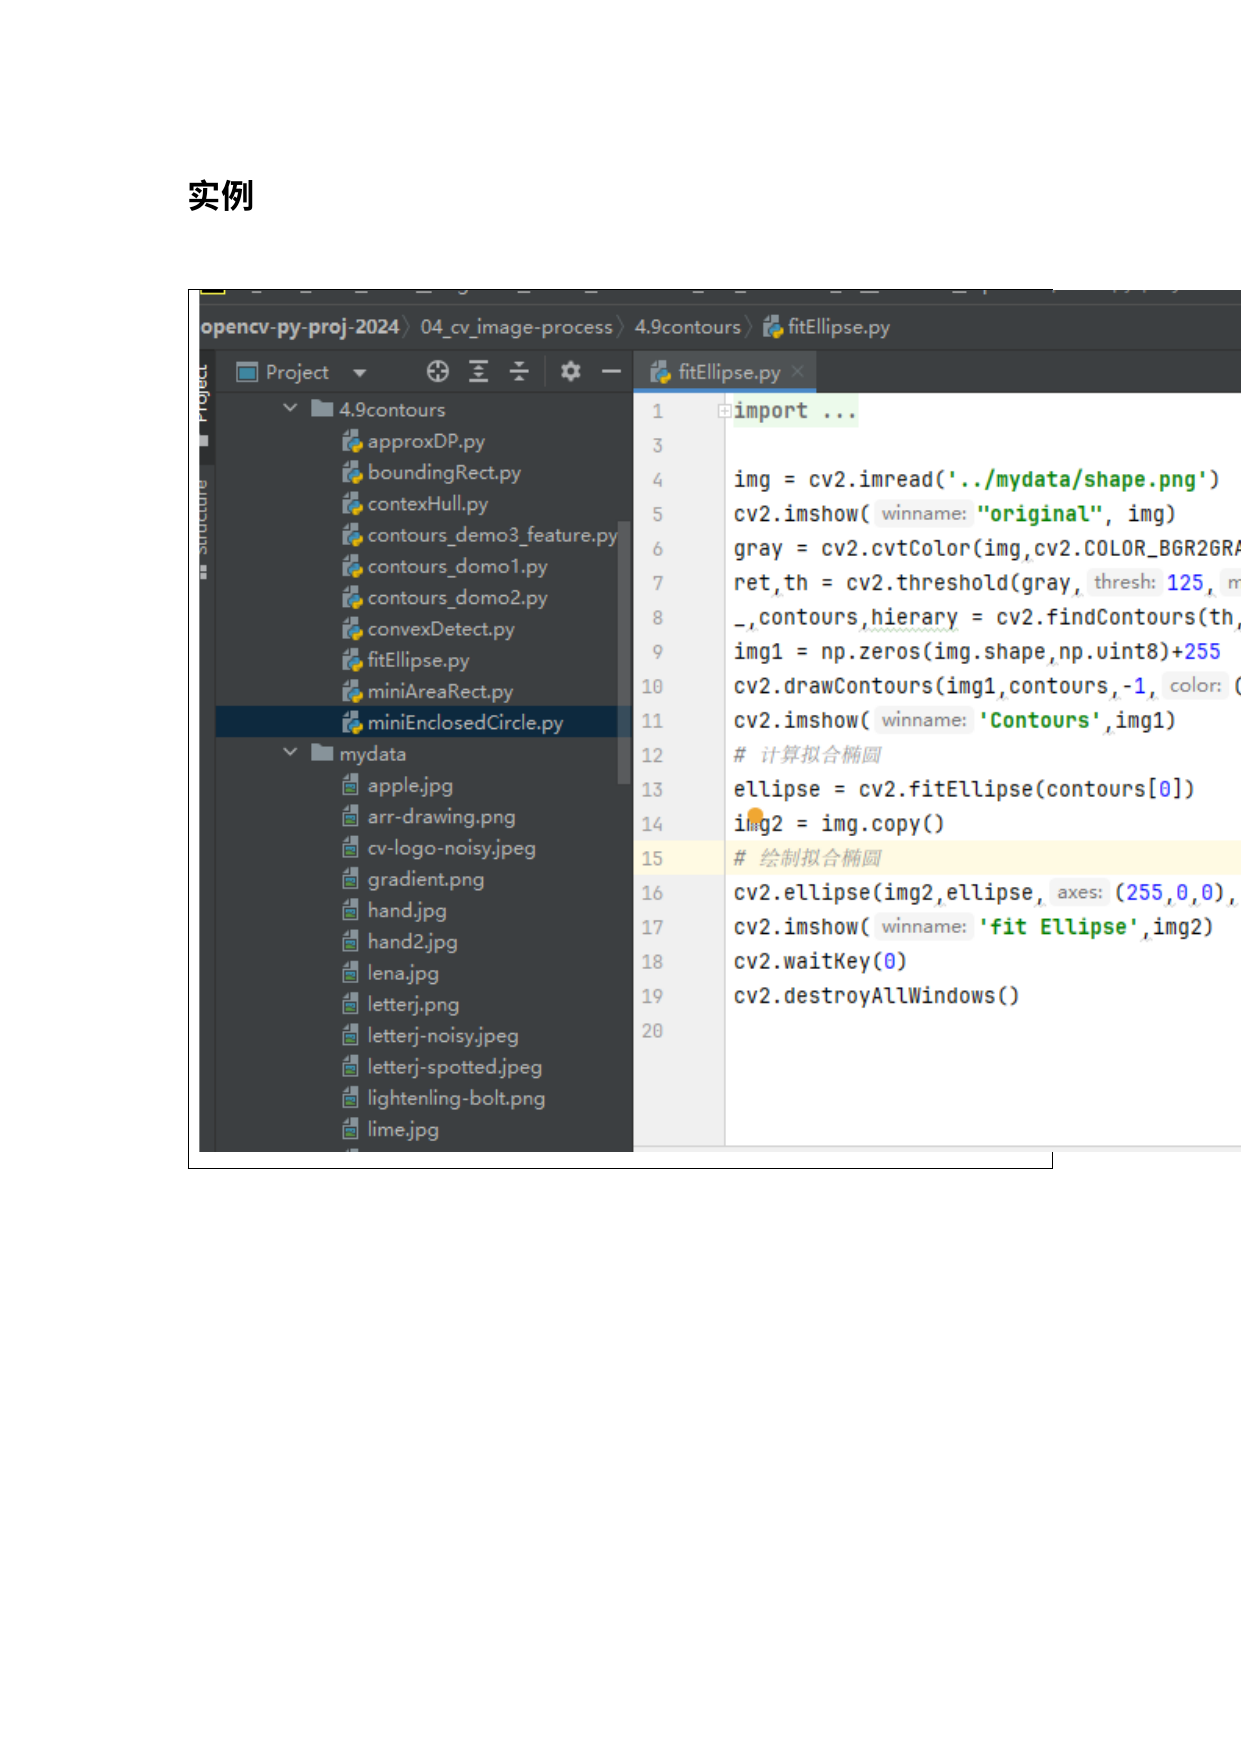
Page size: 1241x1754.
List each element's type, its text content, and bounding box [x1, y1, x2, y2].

picture [199, 290, 1241, 1152]
table_header [189, 290, 1052, 1168]
subtitle 实例 [187, 162, 1053, 227]
